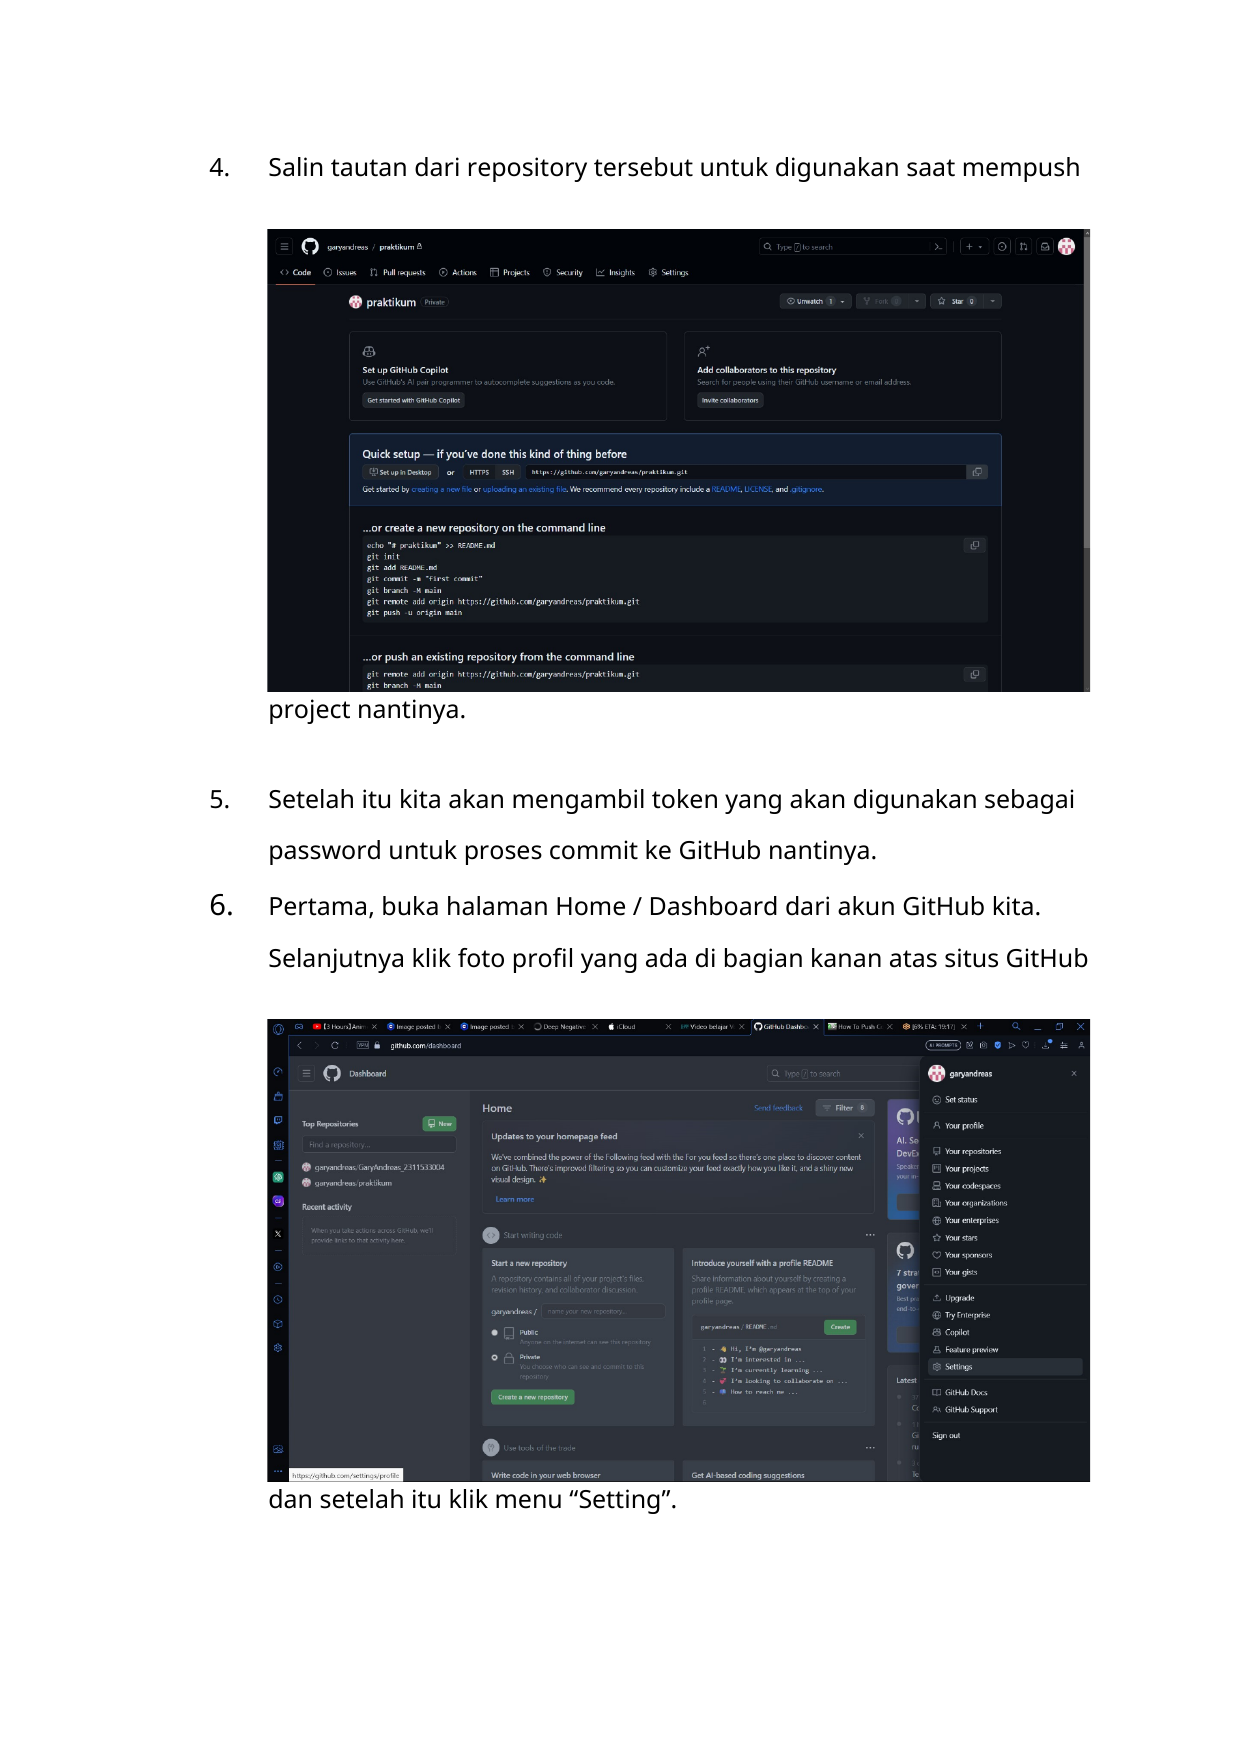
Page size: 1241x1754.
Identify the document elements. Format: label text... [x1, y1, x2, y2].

picture [267, 1019, 1091, 1482]
list Setelah itu kita akan mengambil token yang akan digunakan sebagai password untuk proses commit ke GitHub nantinya. [209, 782, 1090, 867]
picture [267, 229, 1091, 692]
